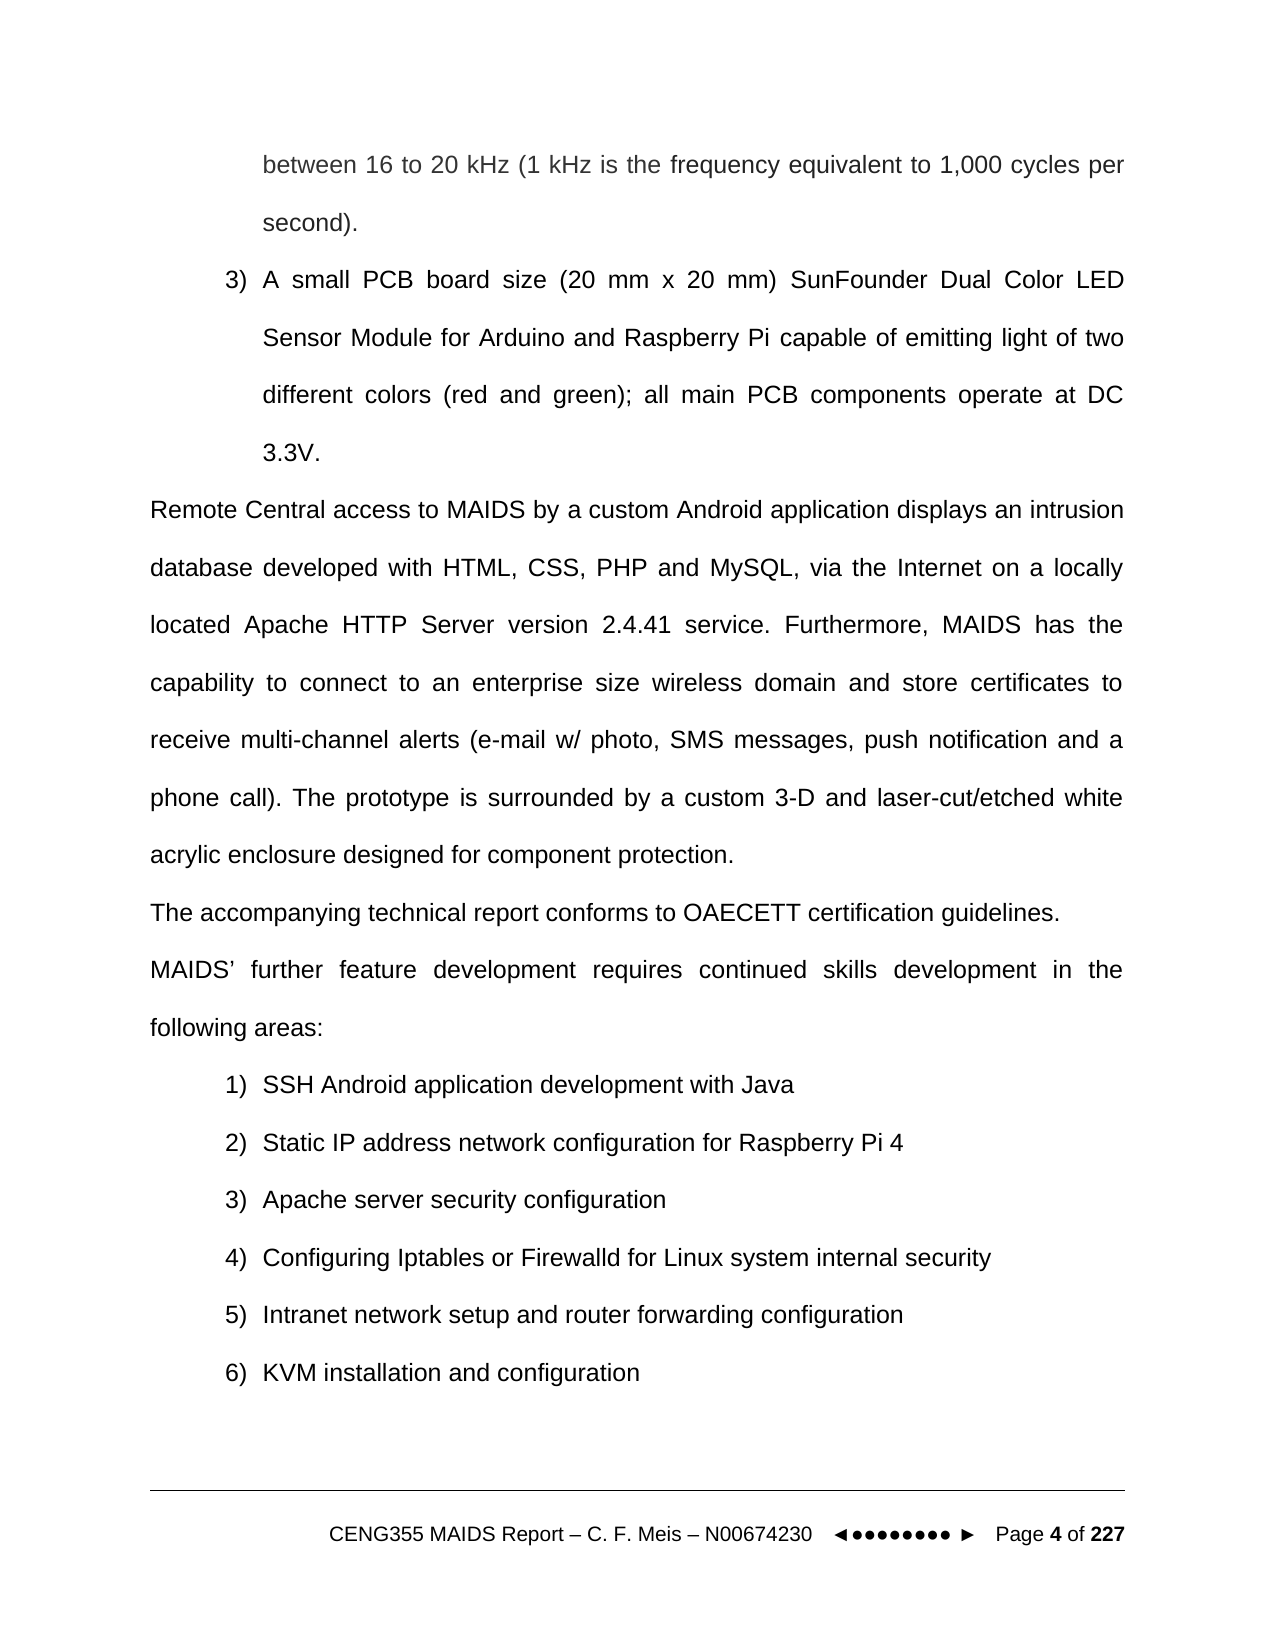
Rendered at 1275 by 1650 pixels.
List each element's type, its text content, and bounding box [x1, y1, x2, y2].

text The accompanying technical report conforms to OAECETT certification guidelines. [150, 897, 1125, 926]
list SSH Android application development with Java [225, 1070, 1125, 1099]
list Intranet network setup and router forwarding configuration [225, 1300, 1125, 1329]
list Static IP address network configuration for Raspberry Pi 4 [225, 1127, 1125, 1156]
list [225, 150, 1125, 236]
list KVM installation and configuration [225, 1357, 1125, 1386]
list A small PCB board size (20 mm x 20 mm) SunFounder Dual Color LED Sensor Module for Arduino and Raspberry Pi capable of emitting light of two different colors (red and green); all main PCB components operate at DC 3.3V. [225, 265, 1125, 466]
text MAIDS’ further feature development requires continued skills development in the following areas: [150, 955, 1125, 1041]
text Remote Central access to MAIDS by a custom Android application displays an intrusion database developed with HTML, CSS, PHP and MySQL, via the Internet on a locally located Apache HTTP Server version 2.4.41 service. Furthermore, MAIDS has the capability to connect to an enterprise size wireless domain and store certificates to receive multi-channel alerts (e-mail w/ photo, SMS messages, push notification and a phone call). The prototype is surrounded by a custom 3-D and laser-cut/etched white acrylic enclosure designed for component protection. [150, 495, 1125, 869]
list Apache server security configuration [225, 1185, 1125, 1214]
list Configuring Iptables or Firewalld for Linux system internal security [225, 1242, 1125, 1271]
